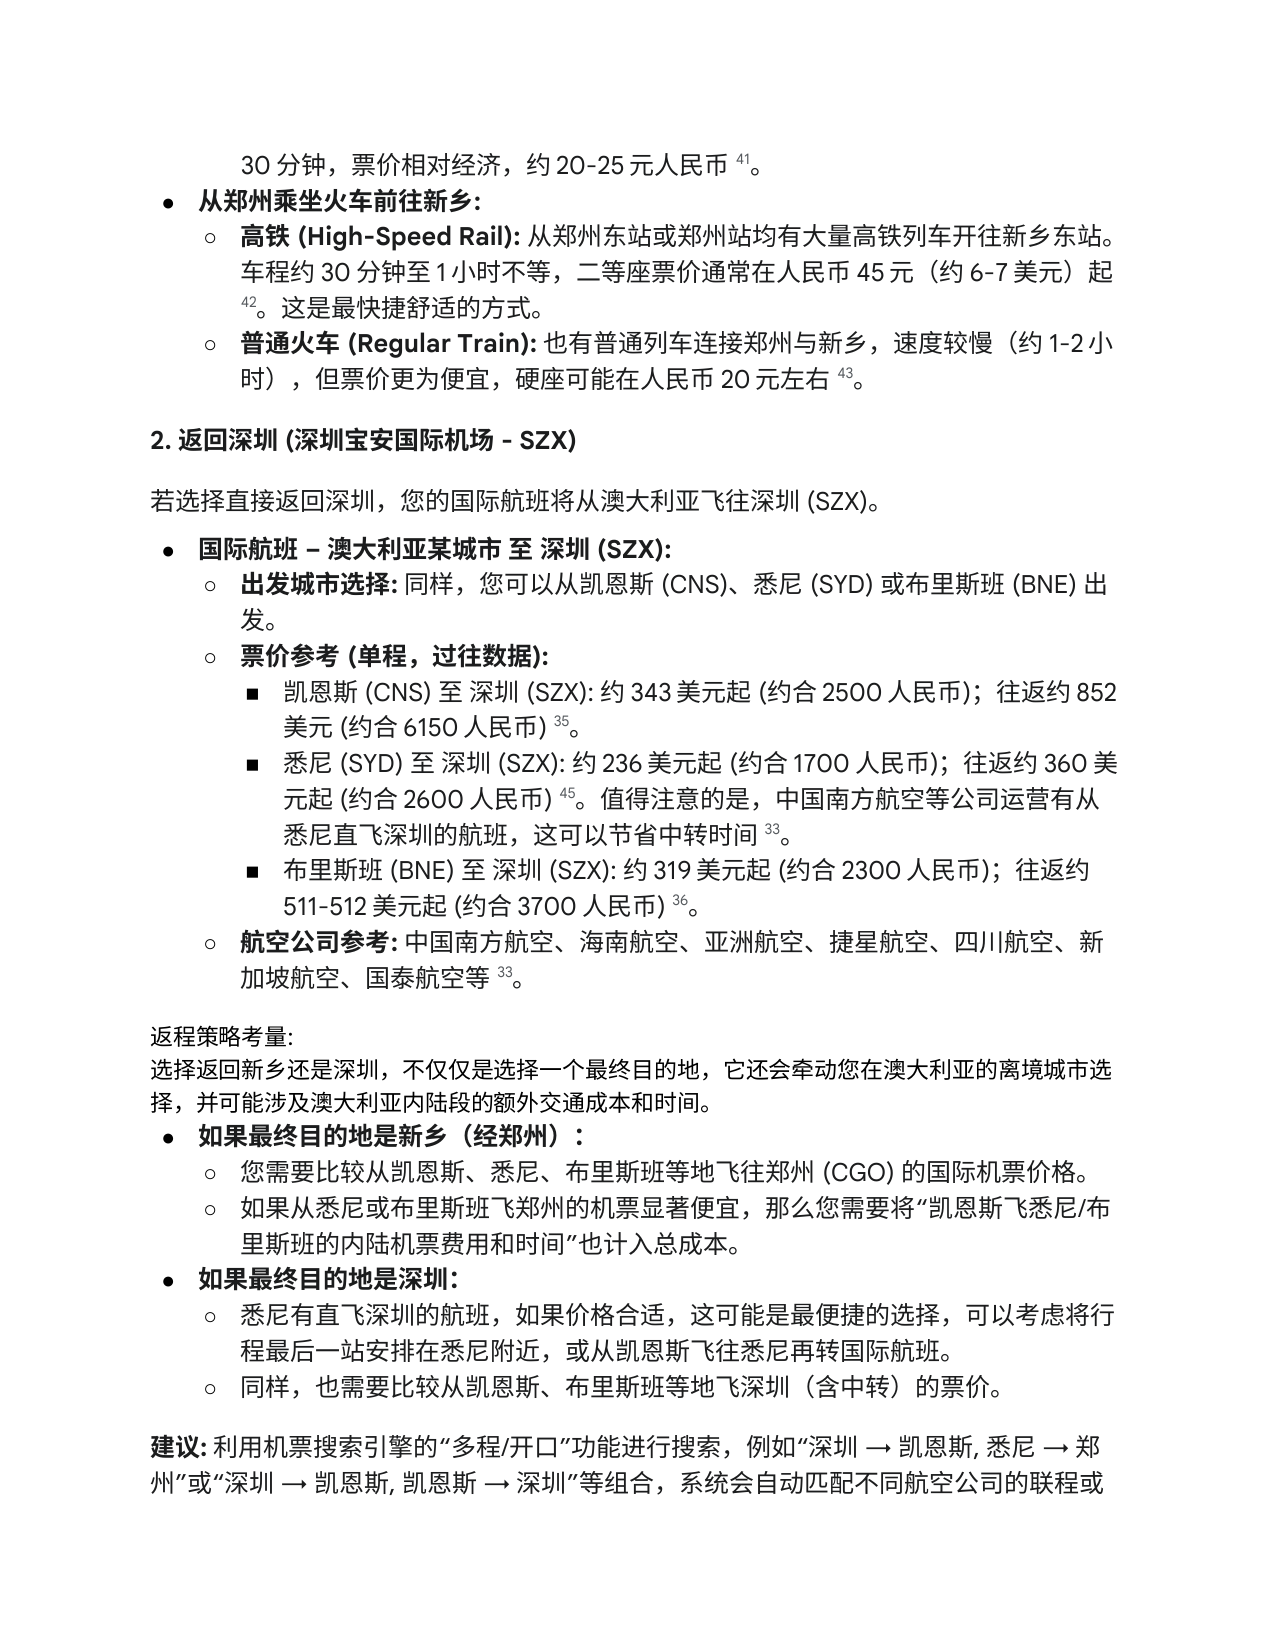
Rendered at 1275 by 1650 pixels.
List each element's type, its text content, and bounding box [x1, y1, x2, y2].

list 航空公司参考: 中国南方航空、海南航空、亚洲航空、捷星航空、四川航空、新加坡航空、国泰航空等 33。 [203, 927, 1125, 994]
list 布里斯班 (BNE) 至 深圳 (SZX): 约319美元起 (约合2300人民币)；往返约511-512美元起 (约合3700人民币) 36。 [245, 856, 1125, 923]
list 从郑州乘坐火车前往新乡: [161, 186, 1125, 217]
list 票价参考 (单程，过往数据): [203, 641, 1125, 673]
list 同样，也需要比较从凯恩斯、布里斯班等地飞深圳（含中转）的票价。 [203, 1372, 1125, 1403]
list 普通火车 (Regular Train): 也有普通列车连接郑州与新乡，速度较慢（约1-2小时），但票价更为便宜，硬座可能在人民币20元左右 43。 [203, 329, 1125, 396]
list 如果最终目的地是新乡（经郑州）： [161, 1122, 1125, 1153]
list 国际航班 – 澳大利亚某城市 至 深圳 (SZX): [161, 534, 1125, 565]
list 如果最终目的地是深圳： [161, 1264, 1125, 1296]
list 悉尼有直飞深圳的航班，如果价格合适，这可能是最便捷的选择，可以考虑将行程最后一站安排在悉尼附近，或从凯恩斯飞往悉尼再转国际航班。 [203, 1300, 1125, 1367]
list 您需要比较从凯恩斯、悉尼、布里斯班等地飞往郑州 (CGO) 的国际机票价格。 [203, 1157, 1125, 1189]
text 返程策略考量: [150, 1023, 1125, 1052]
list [203, 150, 1125, 181]
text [150, 1432, 1125, 1499]
list 出发城市选择: 同样，您可以从凯恩斯 (CNS)、悉尼 (SYD) 或布里斯班 (BNE) 出发。 [203, 570, 1125, 637]
text 若选择直接返回深圳，您的国际航班将从澳大利亚飞往深圳 (SZX)。 [150, 486, 1125, 517]
list 如果从悉尼或布里斯班飞郑州的机票显著便宜，那么您需要将“凯恩斯飞悉尼/布里斯班的内陆机票费用和时间”也计入总成本。 [203, 1193, 1125, 1260]
text 选择返回新乡还是深圳，不仅仅是选择一个最终目的地，它还会牵动您在澳大利亚的离境城市选择，并可能涉及澳大利亚内陆段的额外交通成本和时间。 [150, 1056, 1125, 1118]
list 高铁 (High-Speed Rail): 从郑州东站或郑州站均有大量高铁列车开往新乡东站。车程约30分钟至1小时不等，二等座票价通常在人民币45元（约6-7美元）起 42。这是最快捷舒适的方式。 [203, 221, 1125, 324]
list 凯恩斯 (CNS) 至 深圳 (SZX): 约343美元起 (约合2500人民币)；往返约852美元 (约合6150人民币) 35。 [245, 677, 1125, 744]
list 悉尼 (SYD) 至 深圳 (SZX): 约236美元起 (约合1700人民币)；往返约360美元起 (约合2600人民币) 45。值得注意的是，中国南方航空等公司运营有从悉尼直飞深圳的航班，这可以节省中转时间 33。 [245, 748, 1125, 851]
text 2. 返回深圳 (深圳宝安国际机场 - SZX) [150, 425, 1125, 456]
